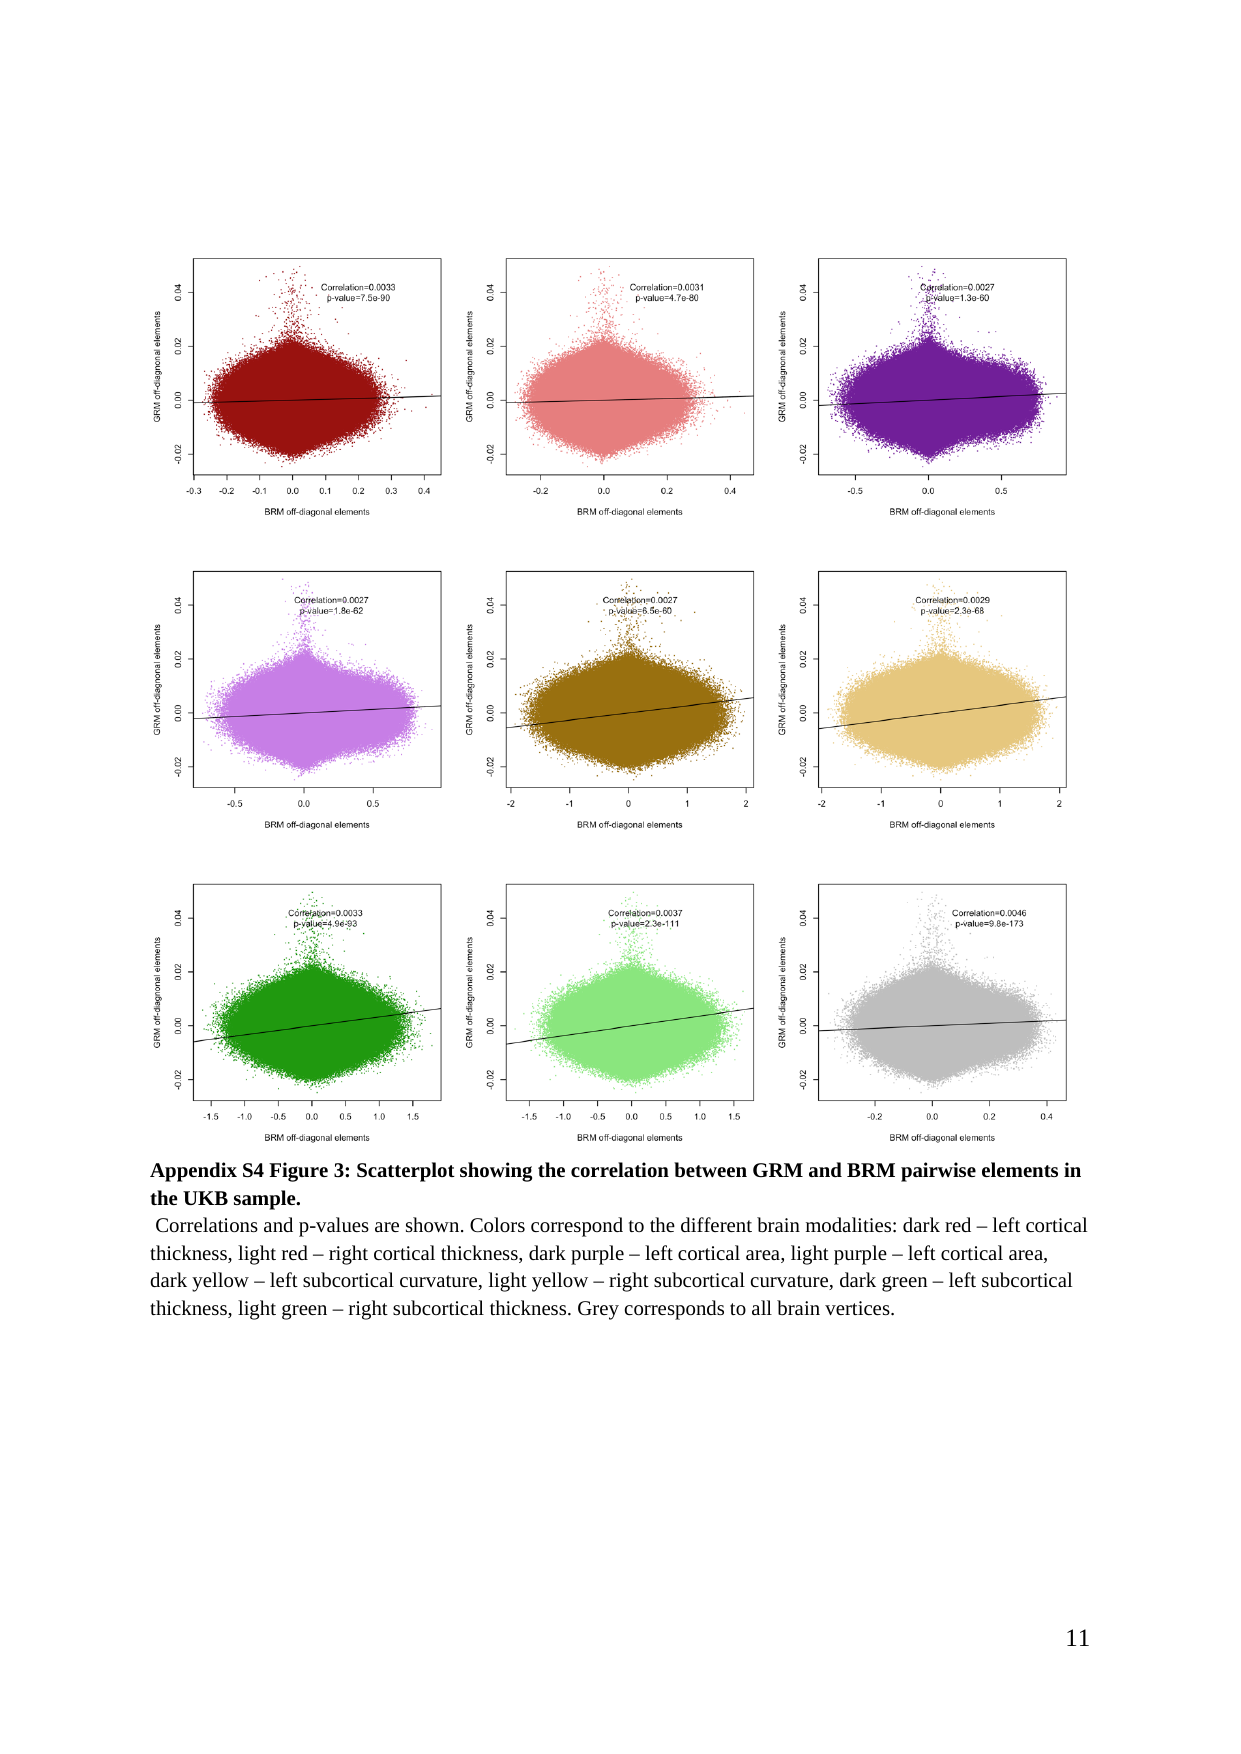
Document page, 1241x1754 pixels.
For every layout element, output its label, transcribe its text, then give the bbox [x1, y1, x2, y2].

picture [150, 216, 1088, 1154]
